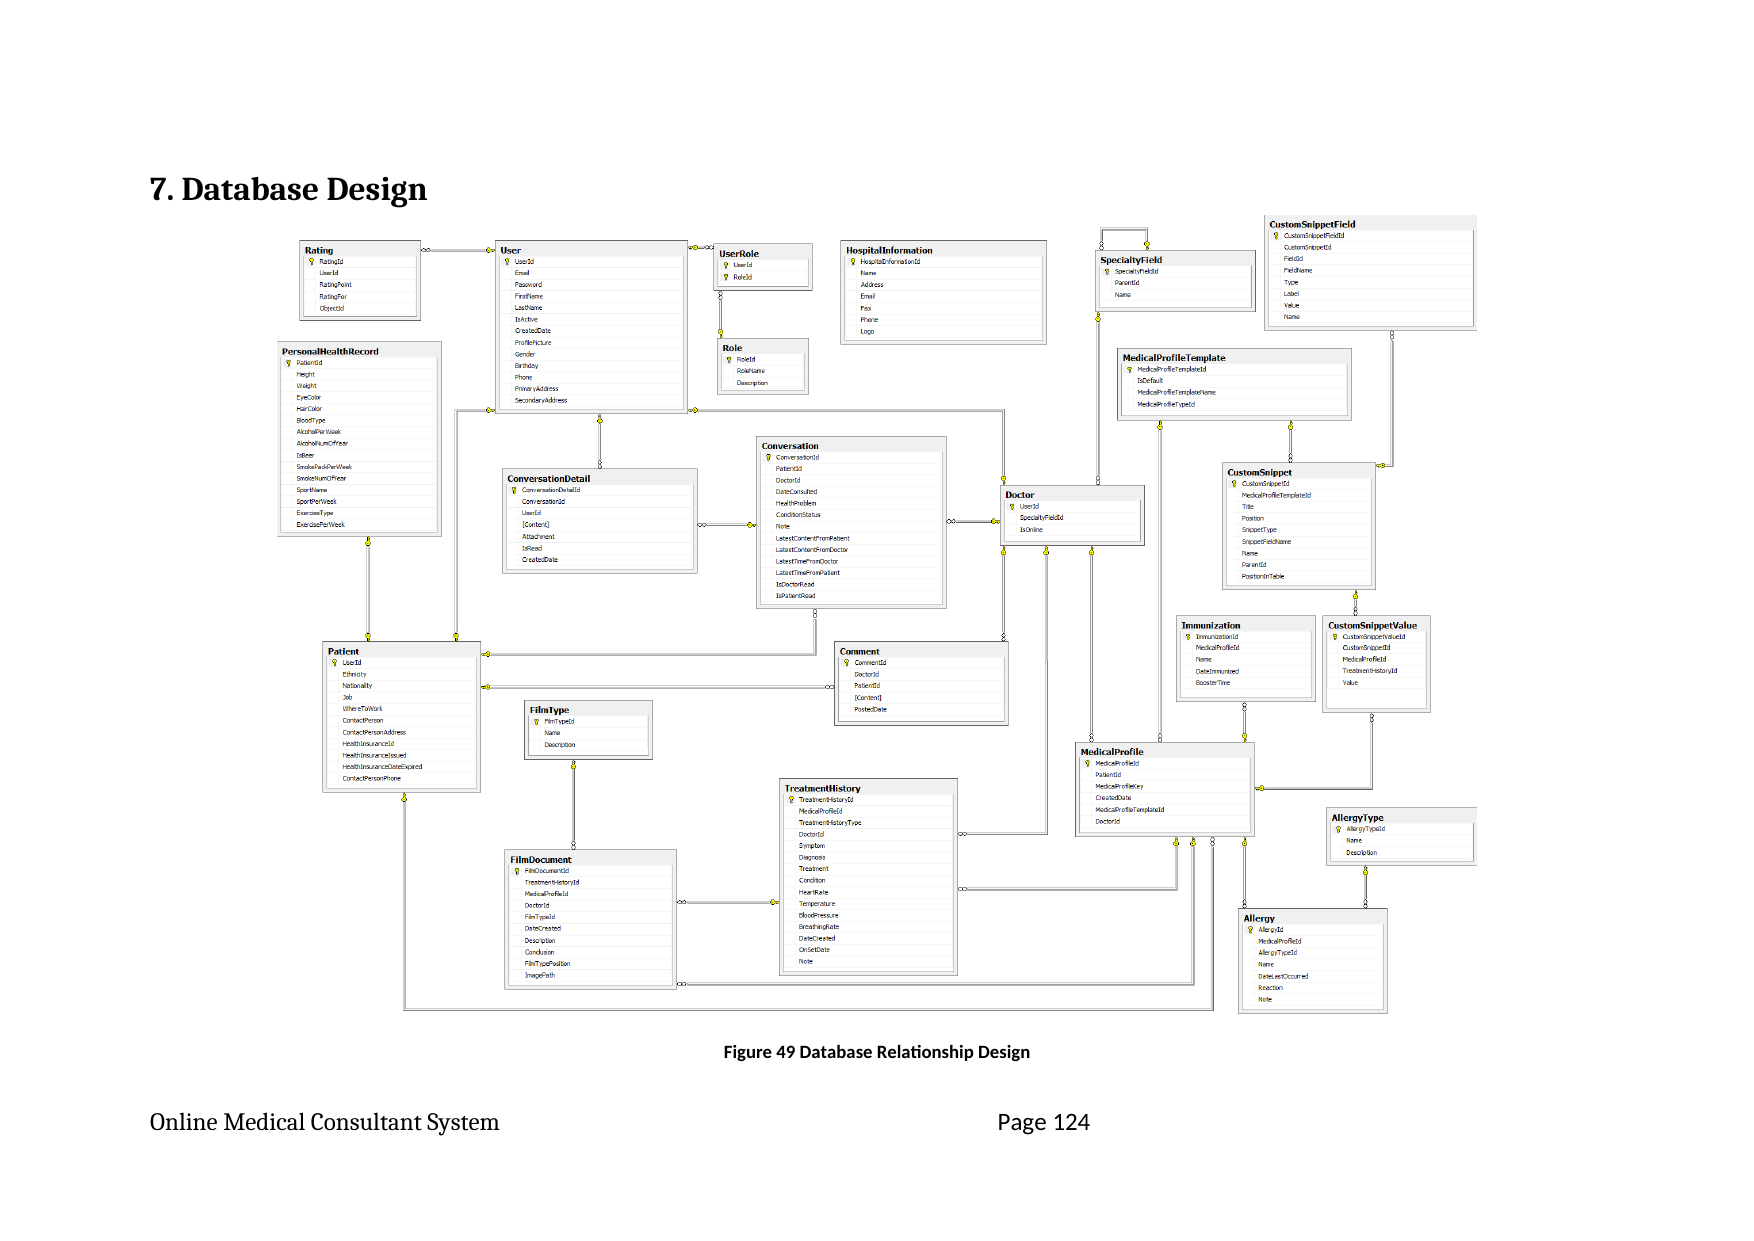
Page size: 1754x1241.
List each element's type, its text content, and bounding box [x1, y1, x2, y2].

subtitle Database Design [150, 171, 1604, 209]
picture [277, 215, 1477, 1015]
